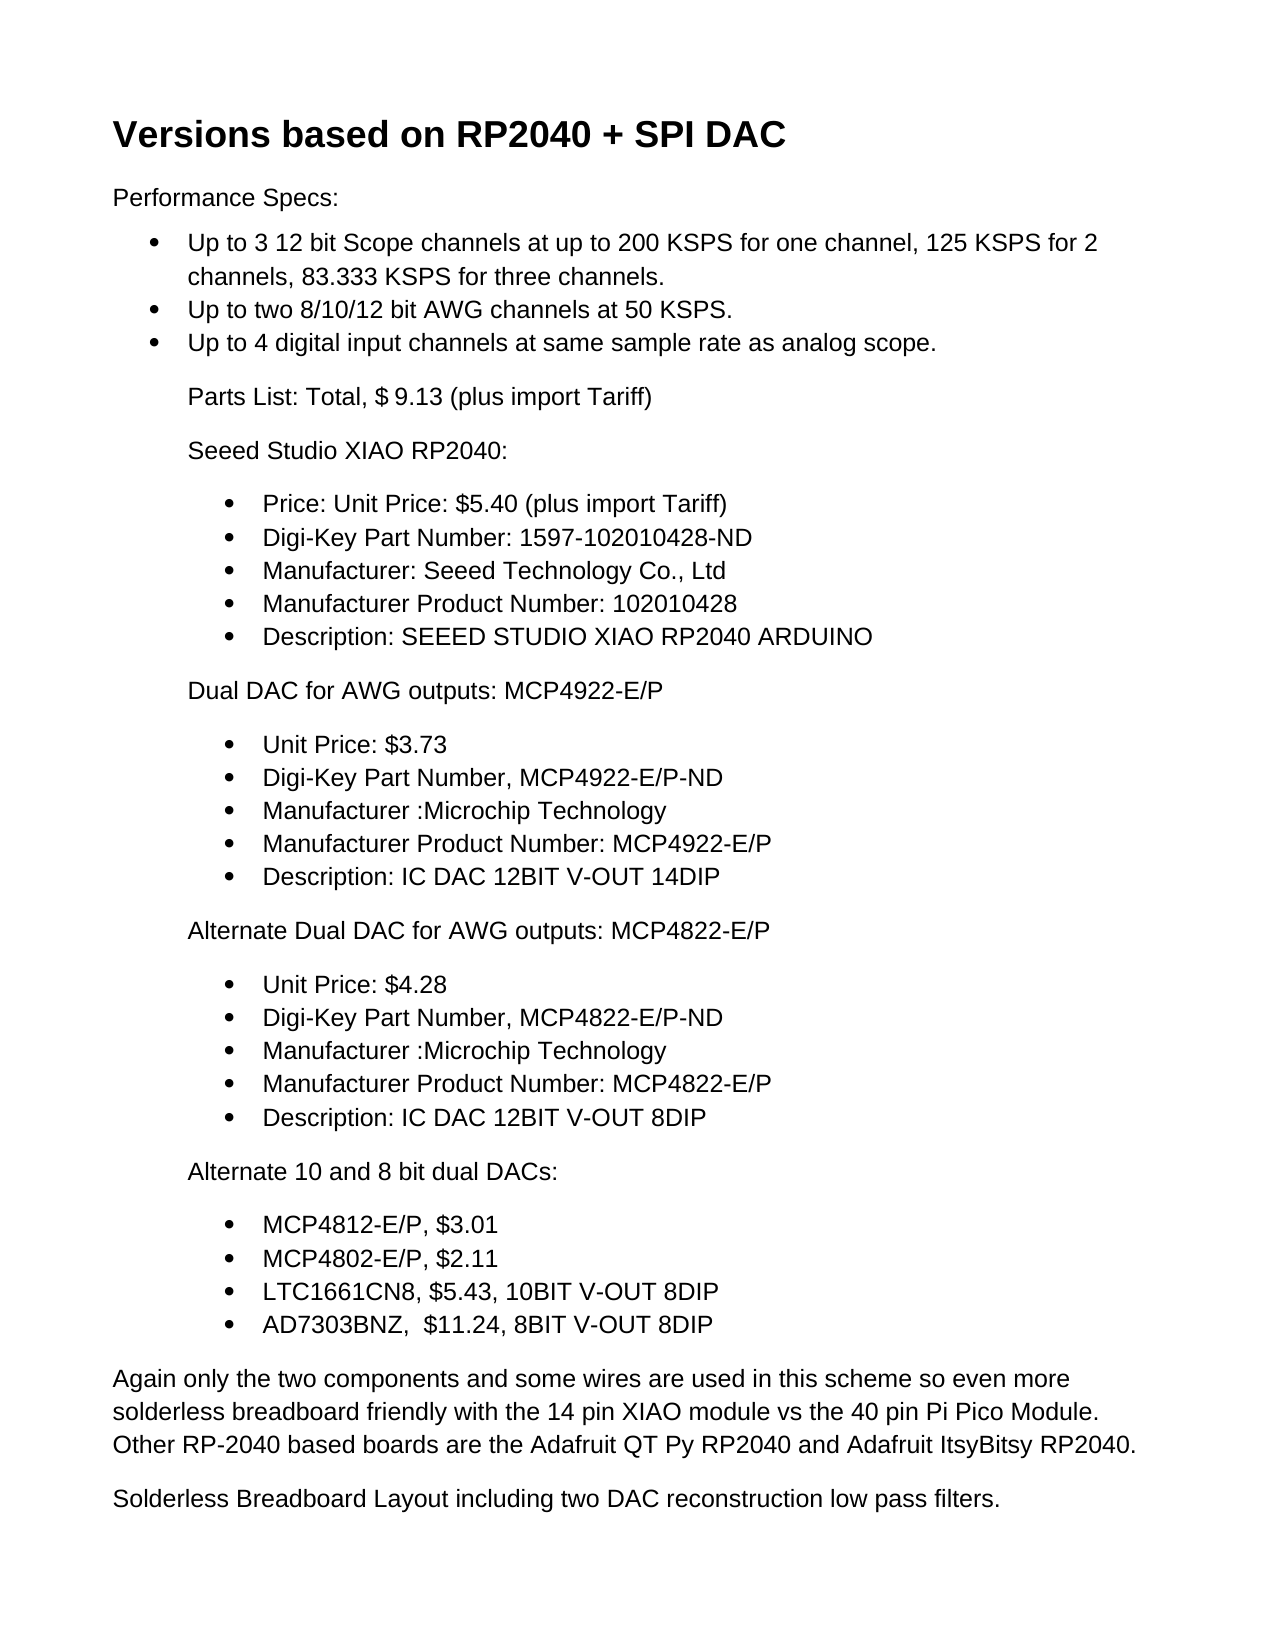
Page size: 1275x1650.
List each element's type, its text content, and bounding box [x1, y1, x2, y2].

text Again only the two components and some wires are used in this scheme so even more solderless breadboard friendly with the 14 pin XIAO module vs the 40 pin Pi Pico Module. Other RP-2040 based boards are the Adafruit QT Py RP2040 and Adafruit ItsyBitsy RP2040. [112, 1364, 1162, 1458]
list Manufacturer :Microchip Technology [225, 1036, 1162, 1065]
list Manufacturer :Microchip Technology [225, 796, 1162, 825]
list Description: SEEED STUDIO XIAO RP2040 ARDUINO [225, 622, 1162, 651]
text Parts List: Total, $ 9.13 (plus import Tariff) [187, 382, 1162, 410]
list Digi-Key Part Number, MCP4922-E/P-ND [225, 763, 1162, 792]
list Description: IC DAC 12BIT V-OUT 8DIP [225, 1103, 1162, 1131]
list Manufacturer Product Number: MCP4822-E/P [225, 1069, 1162, 1098]
list Unit Price: $3.73 [225, 730, 1162, 759]
text Seeed Studio XIAO RP2040: [187, 436, 1162, 464]
list MCP4802-E/P, $2.11 [225, 1243, 1162, 1272]
list Price: Unit Price: $5.40 (plus import Tariff) [225, 489, 1162, 518]
text Dual DAC for AWG outputs: MCP4922-E/P [187, 676, 1162, 705]
list LTC1661CN8, $5.43, 10BIT V-OUT 8DIP [225, 1277, 1162, 1306]
text Alternate 10 and 8 bit dual DACs: [187, 1157, 1162, 1185]
text Performance Specs: [112, 183, 1162, 212]
text Alternate Dual DAC for AWG outputs: MCP4822-E/P [187, 916, 1162, 945]
list Digi-Key Part Number, MCP4822-E/P-ND [225, 1003, 1162, 1032]
text Solderless Breadboard Layout including two DAC reconstruction low pass filters. [112, 1484, 1162, 1512]
list Description: IC DAC 12BIT V-OUT 14DIP [225, 862, 1162, 891]
text Versions based on RP2040 + SPI DAC [112, 112, 1162, 156]
list Manufacturer Product Number: MCP4922-E/P [225, 829, 1162, 858]
list Up to 3 12 bit Scope channels at up to 200 KSPS for one channel, 125 KSPS for 2 channels, 83.333 KSPS for three channels. [150, 228, 1162, 290]
list Up to two 8/10/12 bit AWG channels at 50 KSPS. [150, 294, 1162, 323]
list MCP4812-E/P, $3.01 [225, 1210, 1162, 1239]
list Manufacturer: Seeed Technology Co., Ltd [225, 556, 1162, 584]
list Manufacturer Product Number: 102010428 [225, 589, 1162, 618]
list AD7303BNZ, $11.24, 8BIT V-OUT 8DIP [225, 1310, 1162, 1339]
list Up to 4 digital input channels at same sample rate as analog scope. [150, 328, 1162, 357]
list Digi-Key Part Number: 1597-102010428-ND [225, 523, 1162, 551]
list Unit Price: $4.28 [225, 970, 1162, 999]
